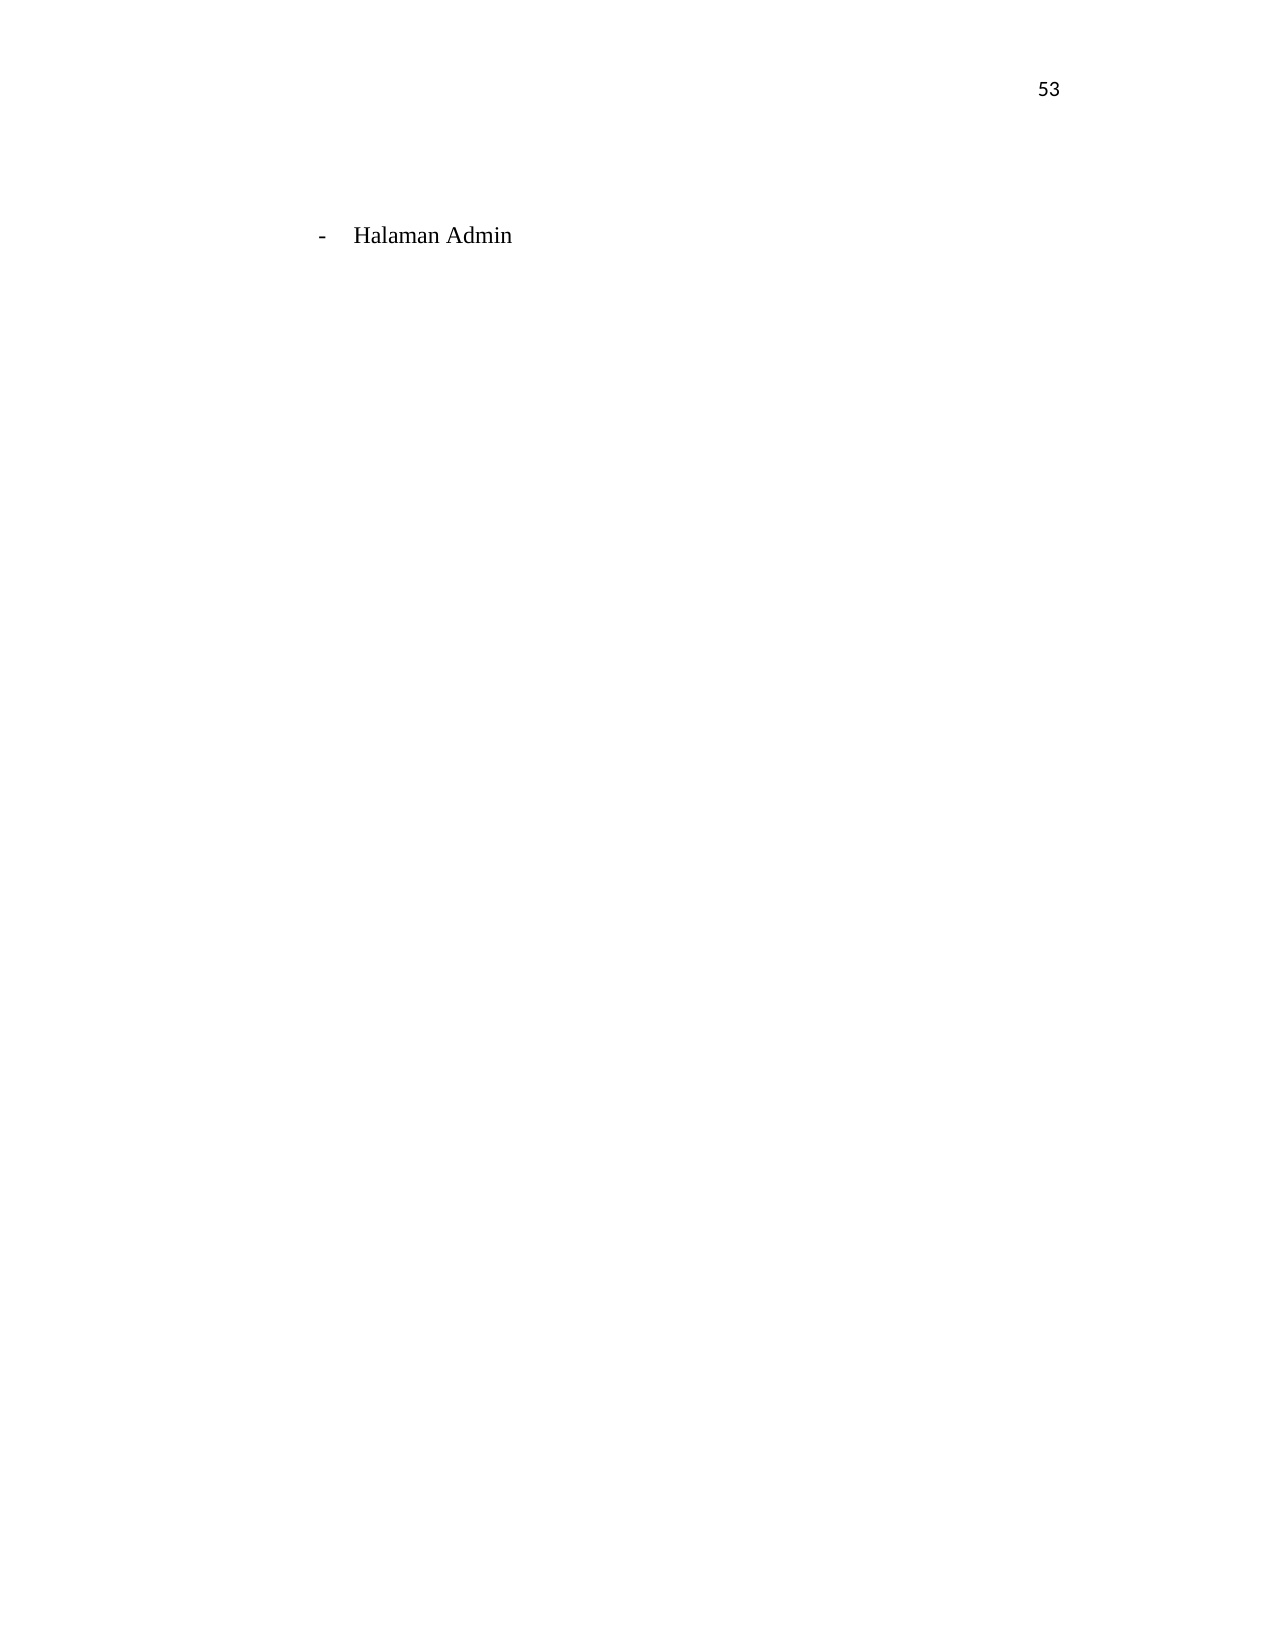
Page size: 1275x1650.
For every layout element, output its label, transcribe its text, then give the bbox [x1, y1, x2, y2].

list Halaman Admin [318, 221, 1178, 249]
